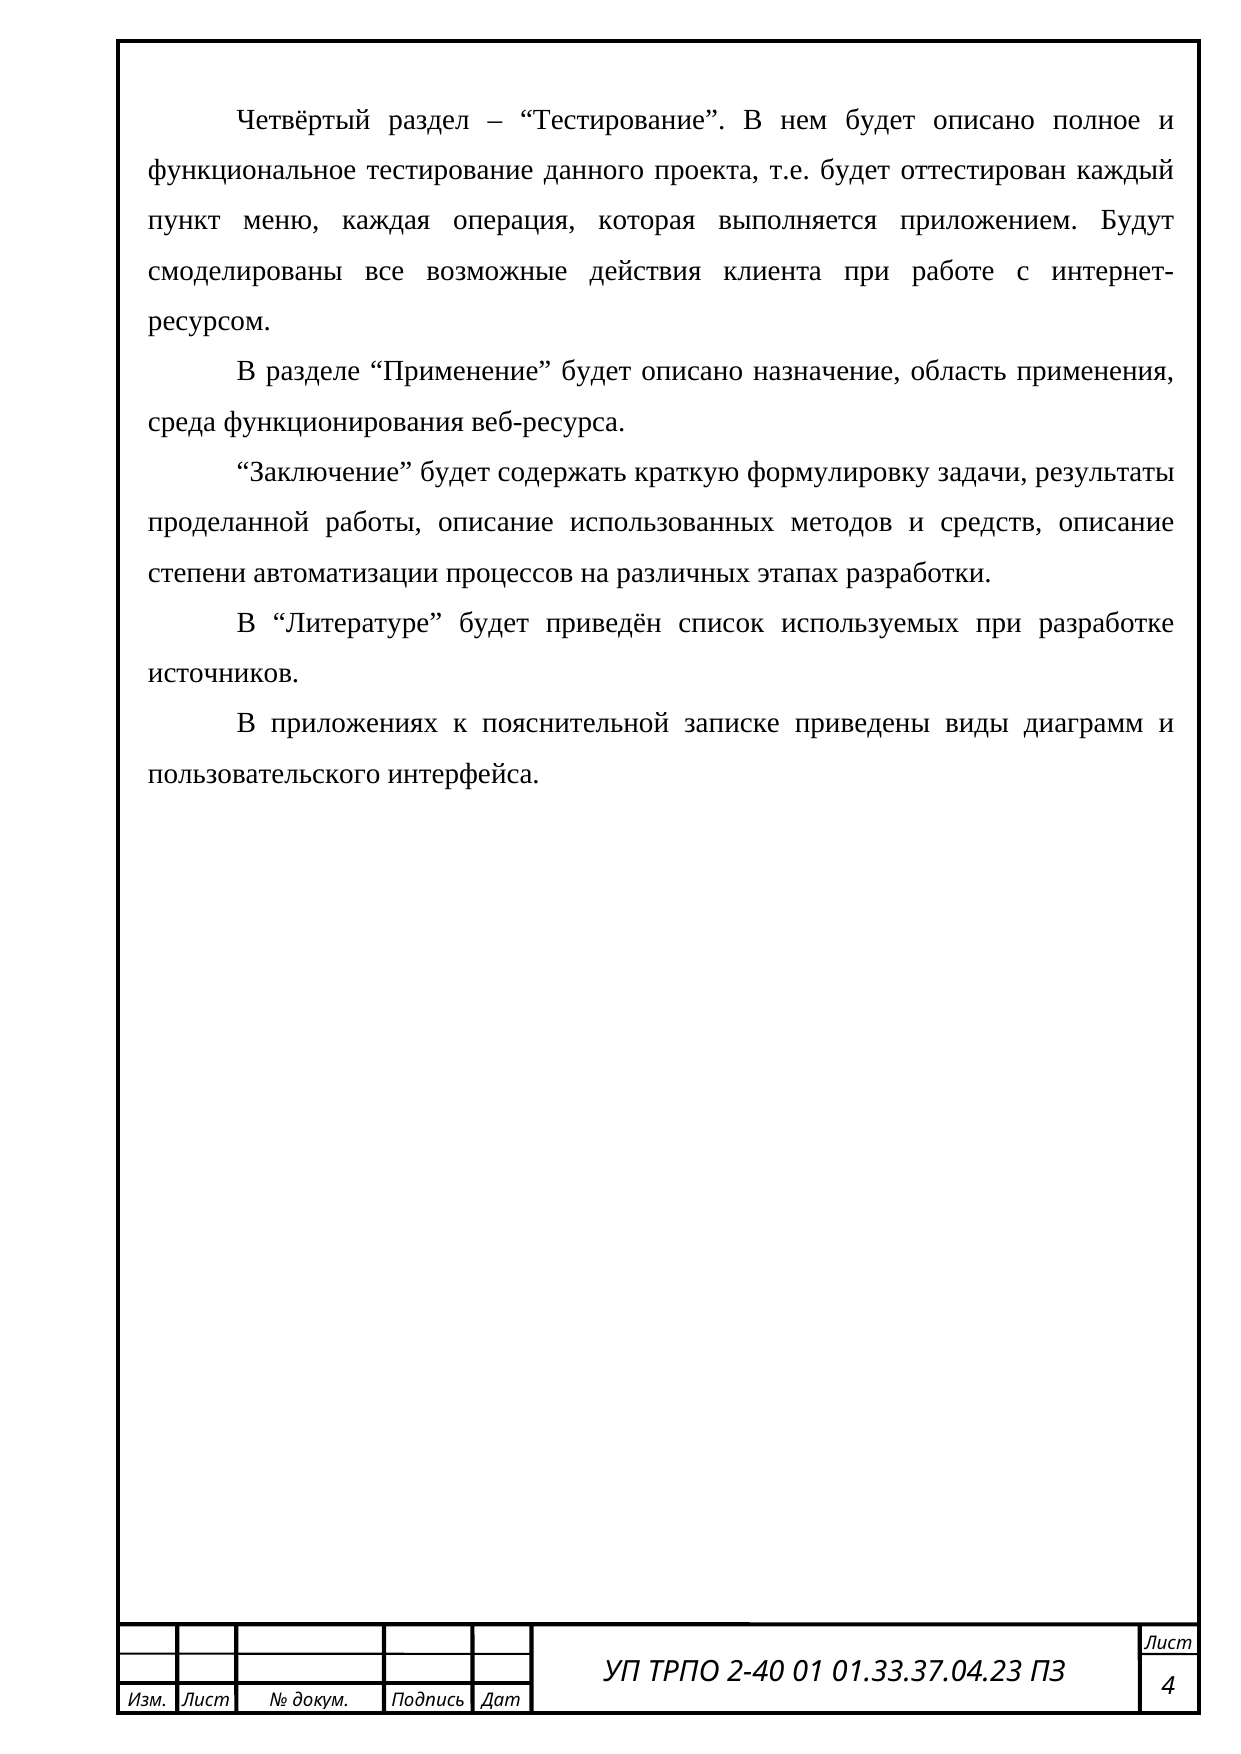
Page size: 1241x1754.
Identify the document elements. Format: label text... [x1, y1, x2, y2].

text В приложениях к пояснительной записке приведены виды диаграмм и пользовательского интерфейса. [148, 706, 1175, 789]
text В разделе “Применение” будет описано назначение, область применения, среда функционирования веб-ресурса. [148, 353, 1175, 437]
text “Заключение” будет содержать краткую формулировку задачи, результаты проделанной работы, описание использованных методов и средств, описание степени автоматизации процессов на различных этапах разработки. [148, 454, 1175, 588]
text В “Литературе” будет приведён список используемых при разработке источников. [148, 605, 1175, 689]
text Четвёртый раздел – “Тестирование”. В нем будет описано полное и функциональное тестирование данного проекта, т.е. будет оттестирован каждый пункт меню, каждая операция, которая выполняется приложением. Будут смоделированы все возможные действия клиента при работе с интернет-ресурсом. [148, 102, 1175, 337]
